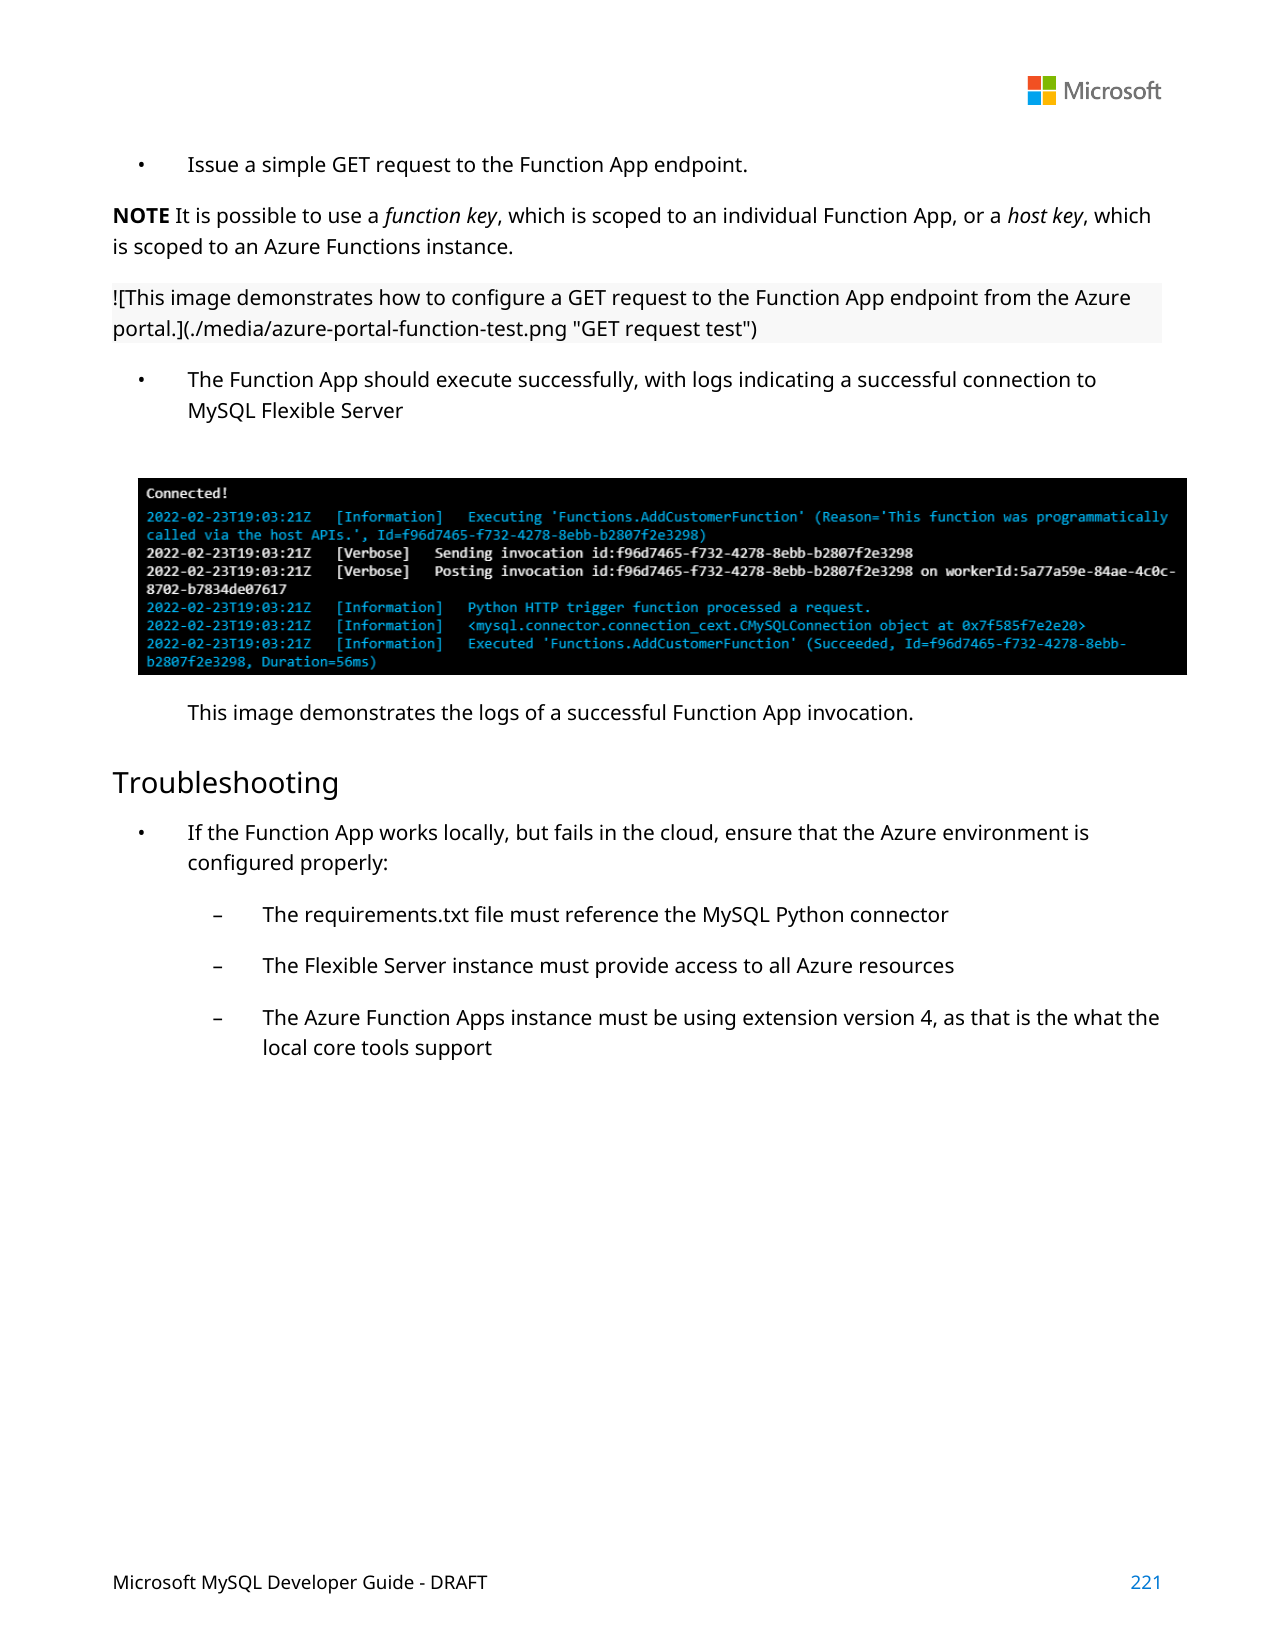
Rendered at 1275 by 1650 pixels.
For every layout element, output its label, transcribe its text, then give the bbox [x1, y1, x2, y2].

picture [1026, 75, 1163, 107]
list If the Function App works locally, but fails in the cloud, ensure that the Azure environment is configured properly: [137, 818, 1162, 877]
list The requirements.txt file must reference the MySQL Python connector [212, 900, 1162, 928]
subtitle Troubleshooting [112, 762, 1162, 802]
text NOTE It is possible to use a function key, which is scoped to an individual Function App, or a host key, which is scoped to an Azure Functions instance. [112, 201, 1162, 261]
text ![This image demonstrates how to configure a GET request to the Function App endpoint from the Azure portal.](./media/azure-portal-function-test.png "GET request test") [112, 283, 1162, 343]
list This image demonstrates the logs of a successful Function App invocation. [137, 698, 1162, 727]
list The Azure Function Apps instance must be using extension version 4, as that is the what the local core tools support [212, 1003, 1162, 1062]
list Issue a simple GET request to the Function App endpoint. [137, 150, 1162, 178]
list The Flexible Server instance must provide access to all Azure resources [212, 951, 1162, 980]
list The Function App should execute successfully, with logs indicating a successful connection to MySQL Flexible Server [137, 366, 1162, 425]
picture [139, 479, 1186, 674]
